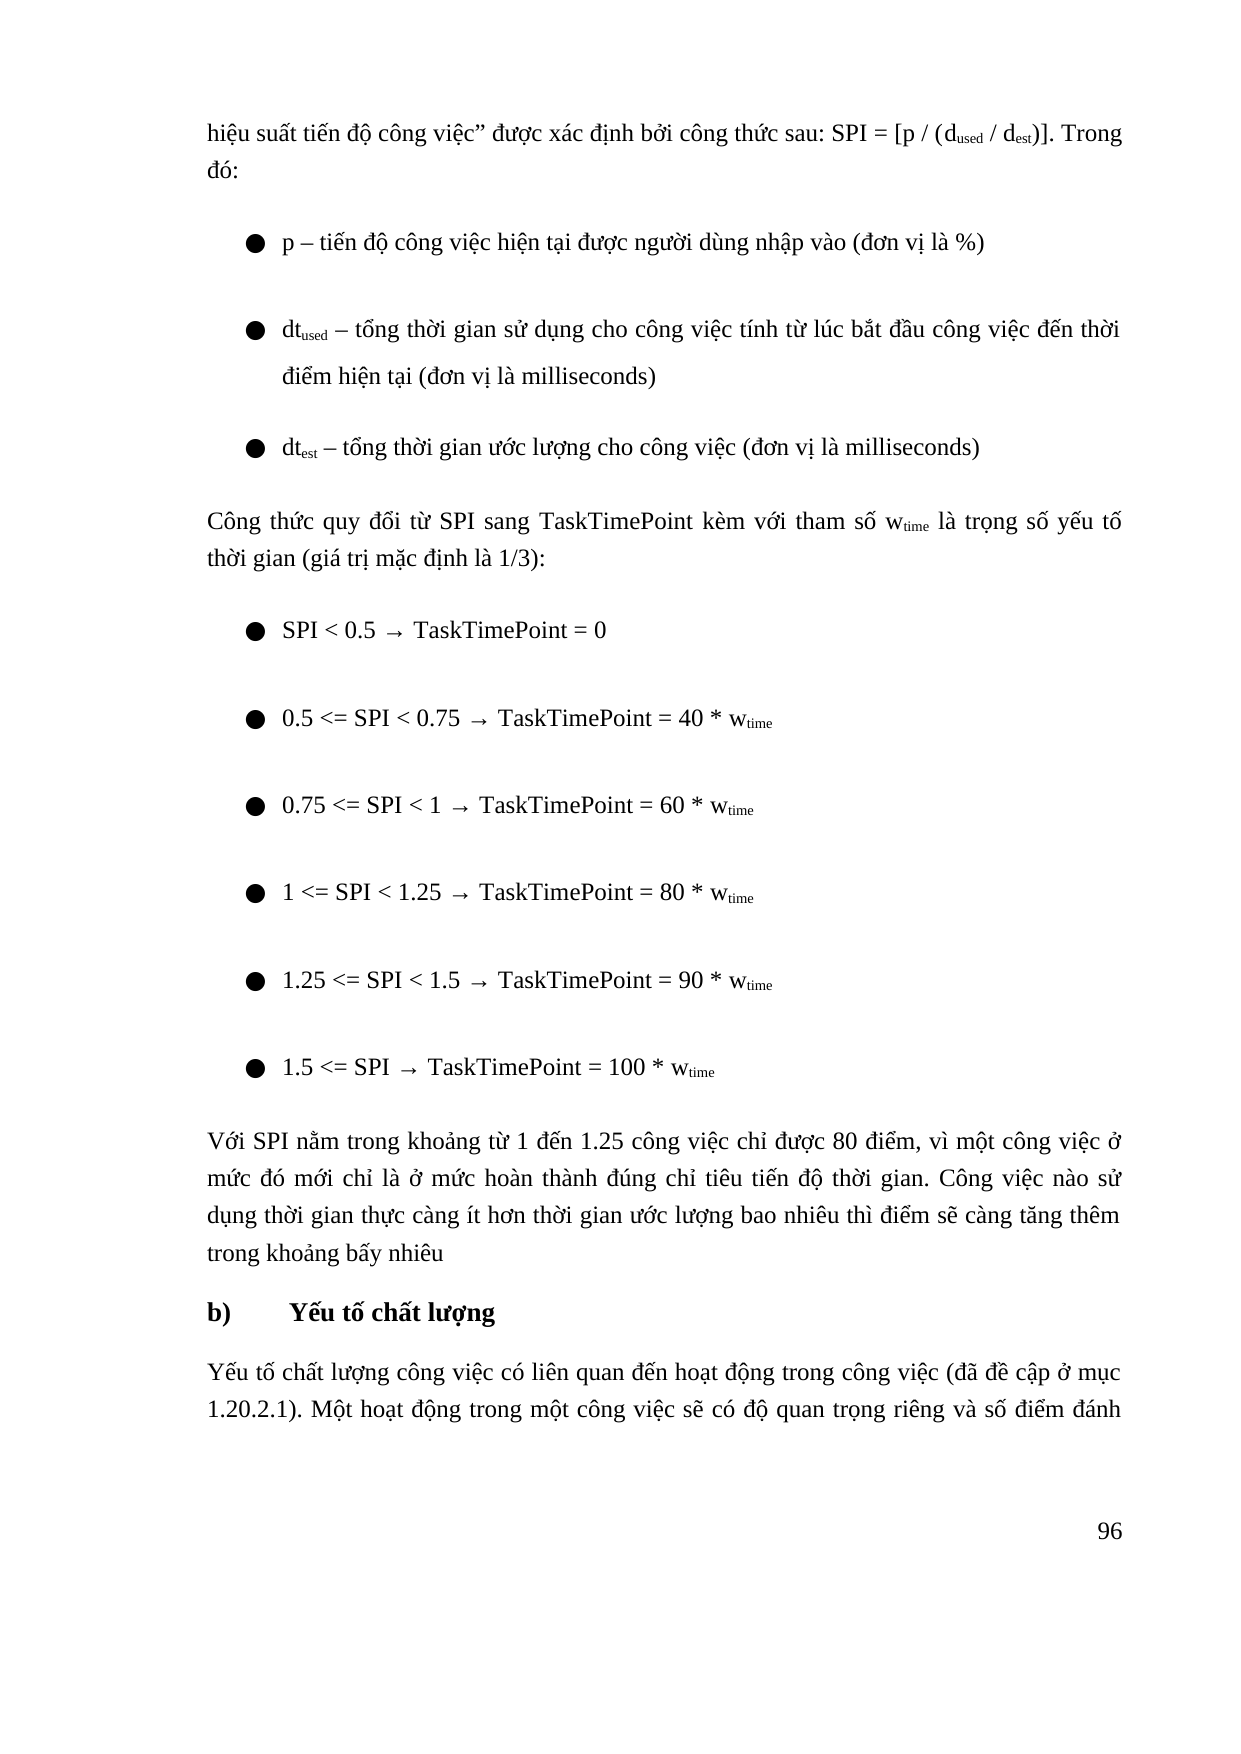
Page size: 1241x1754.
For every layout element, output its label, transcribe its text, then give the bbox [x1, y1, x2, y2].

list 1.5 <= SPI → TaskTimePoint = 100 * wtime [244, 1039, 1122, 1090]
list dtused – tổng thời gian sử dụng cho công việc tính từ lúc bắt đầu công việc đến thời điểm hiện tại (đơn vị là milliseconds) [244, 301, 1122, 389]
list p – tiến độ công việc hiện tại được người dùng nhập vào (đơn vị là %) [244, 213, 1122, 265]
list SPI < 0.5 → TaskTimePoint = 0 [244, 602, 1122, 653]
list 1.25 <= SPI < 1.5 → TaskTimePoint = 90 * wtime [244, 951, 1122, 1002]
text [207, 1357, 1122, 1423]
text Công thức quy đổi từ SPI sang TaskTimePoint kèm với tham số wtime là trọng số yếu tố thời gian (giá trị mặc định là 1/3): [207, 506, 1122, 572]
list 1 <= SPI < 1.25 → TaskTimePoint = 80 * wtime [244, 864, 1122, 915]
list 0.5 <= SPI < 0.75 → TaskTimePoint = 40 * wtime [244, 689, 1122, 740]
subtitle Yếu tố chất lượng [207, 1296, 1122, 1327]
text Với SPI nằm trong khoảng từ 1 đến 1.25 công việc chỉ được 80 điểm, vì một công việc ở mức đó mới chỉ là ở mức hoàn thành đúng chỉ tiêu tiến độ thời gian. Công việc nào sử dụng thời gian thực càng ít hơn thời gian ước lượng bao nhiêu thì điểm sẽ càng tăng thêm trong khoảng bấy nhiêu [207, 1126, 1122, 1267]
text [207, 118, 1122, 184]
list dtest – tổng thời gian ước lượng cho công việc (đơn vị là milliseconds) [244, 419, 1122, 470]
list 0.75 <= SPI < 1 → TaskTimePoint = 60 * wtime [244, 776, 1122, 828]
